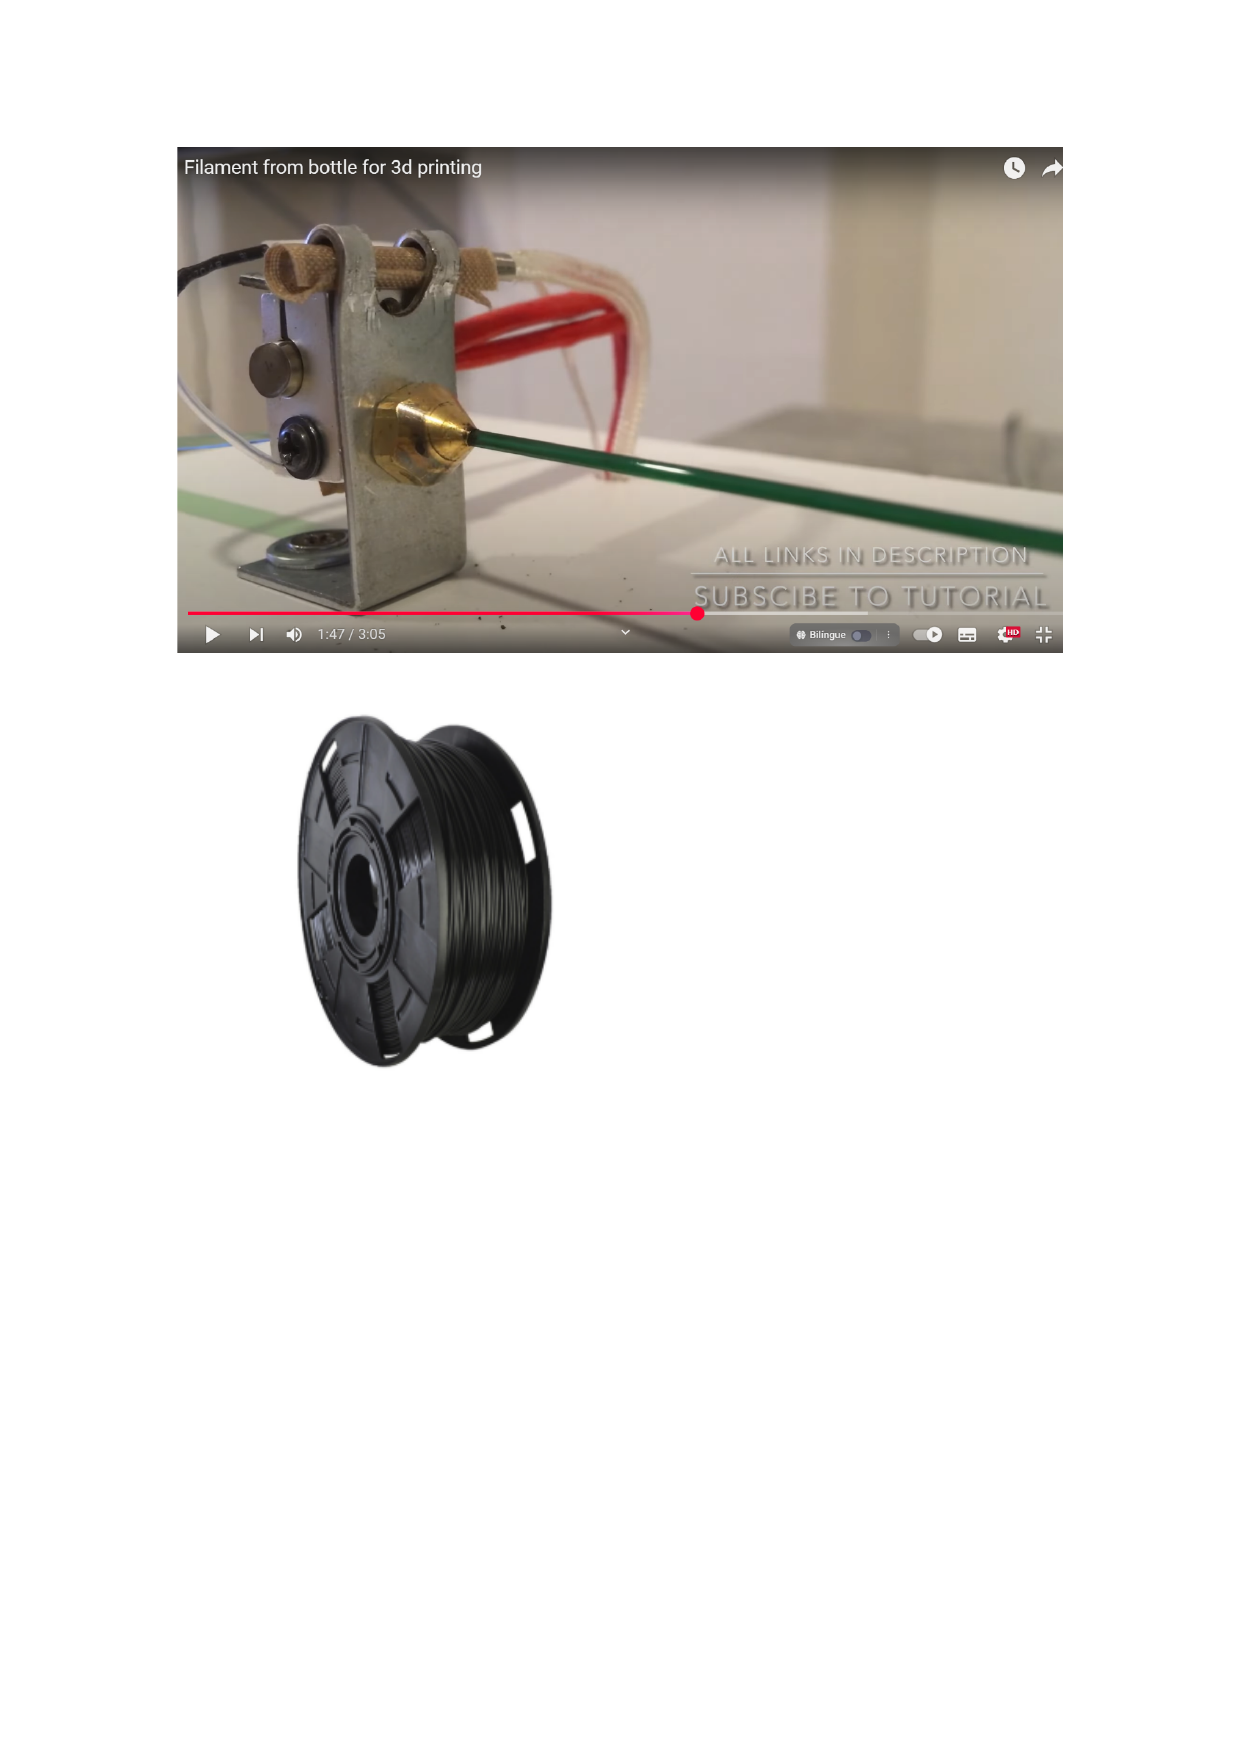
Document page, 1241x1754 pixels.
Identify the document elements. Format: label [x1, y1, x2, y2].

picture [177, 657, 652, 1158]
picture [177, 147, 1063, 653]
